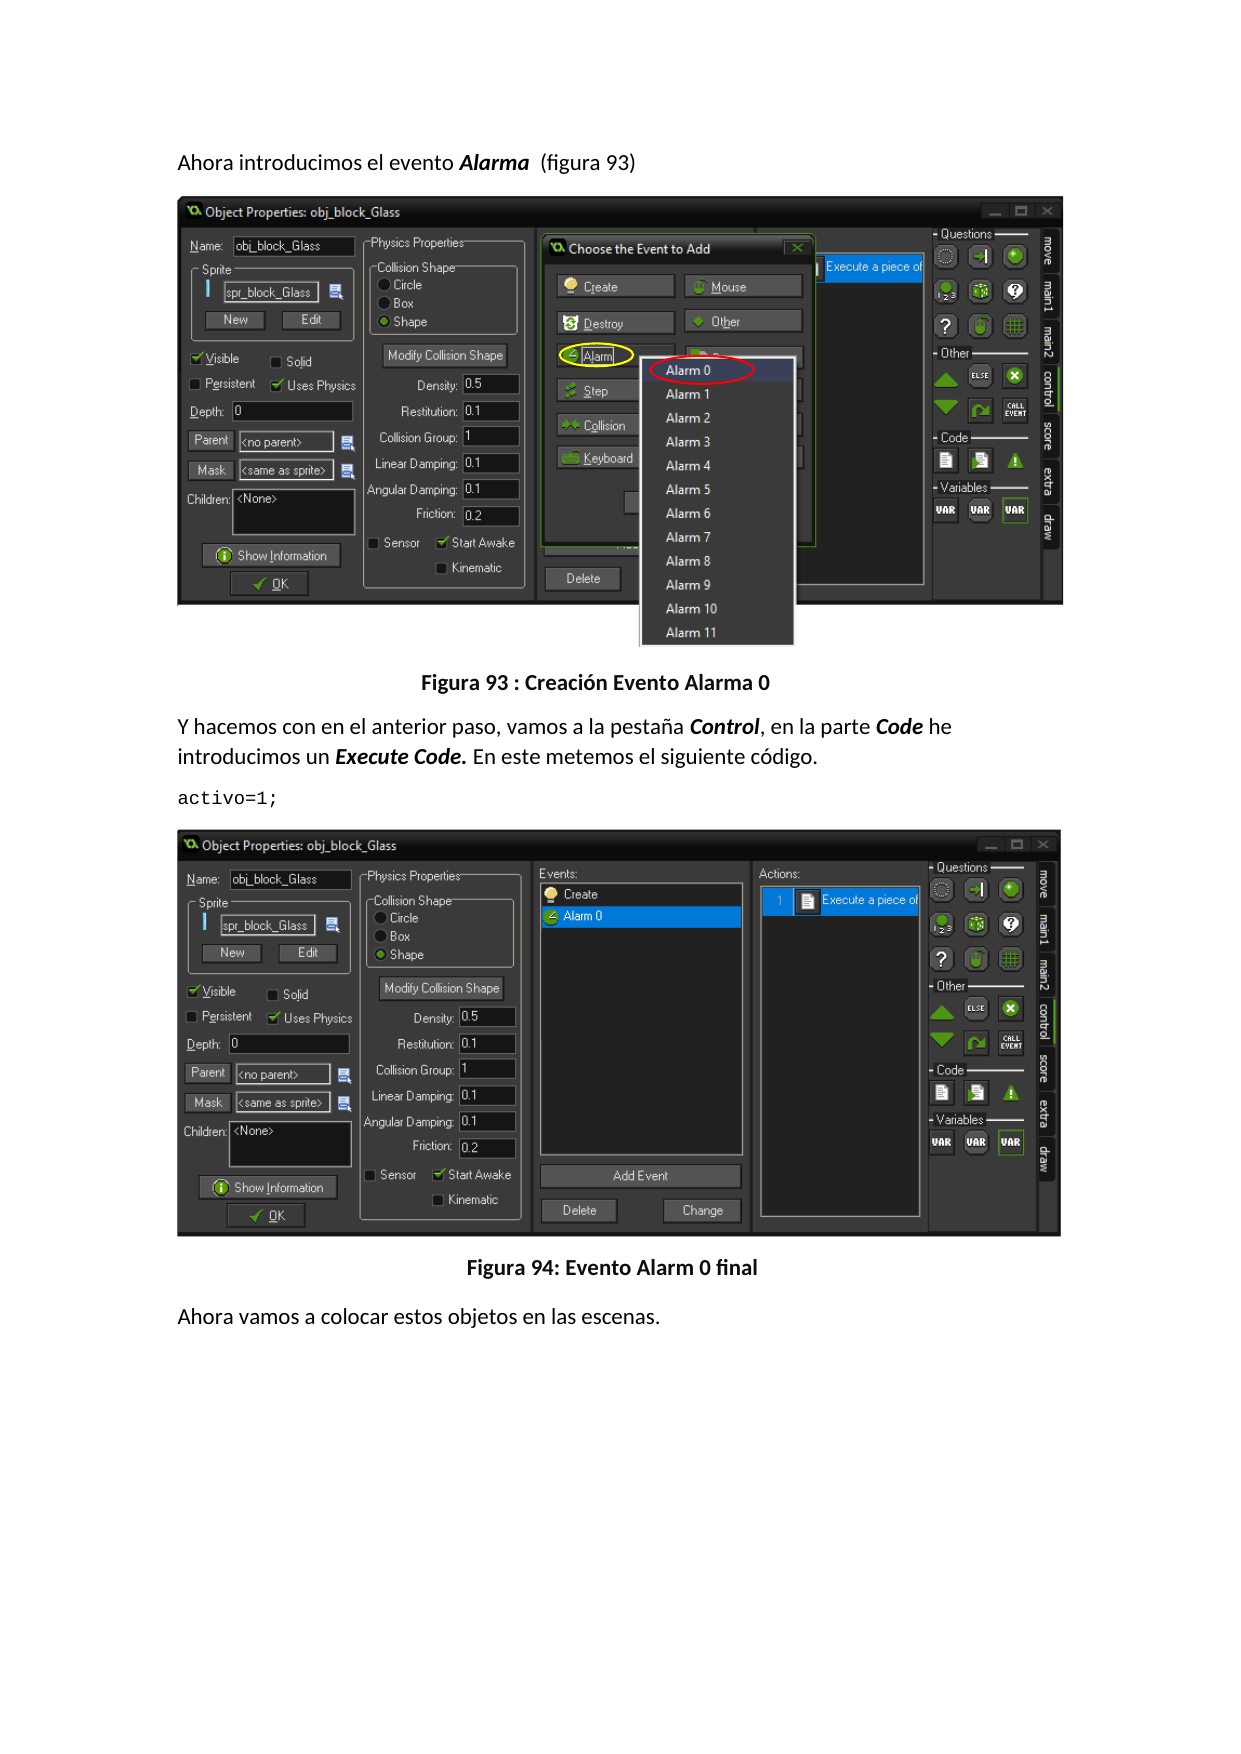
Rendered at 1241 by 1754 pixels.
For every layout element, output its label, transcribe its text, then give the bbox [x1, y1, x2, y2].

text Ahora vamos a colocar estos objetos en las escenas. [177, 1302, 1063, 1330]
picture [177, 194, 1064, 647]
text Y hacemos con en el anterior paso, vamos a la pestaña Control, en la parte Code he introducimos un Execute Code. En este metemos el siguiente código. [177, 712, 1063, 770]
text Ahora introducimos el evento Alarma (figura 93) [177, 148, 1063, 176]
text activo=1; [177, 789, 1063, 810]
picture [177, 828, 1063, 1244]
